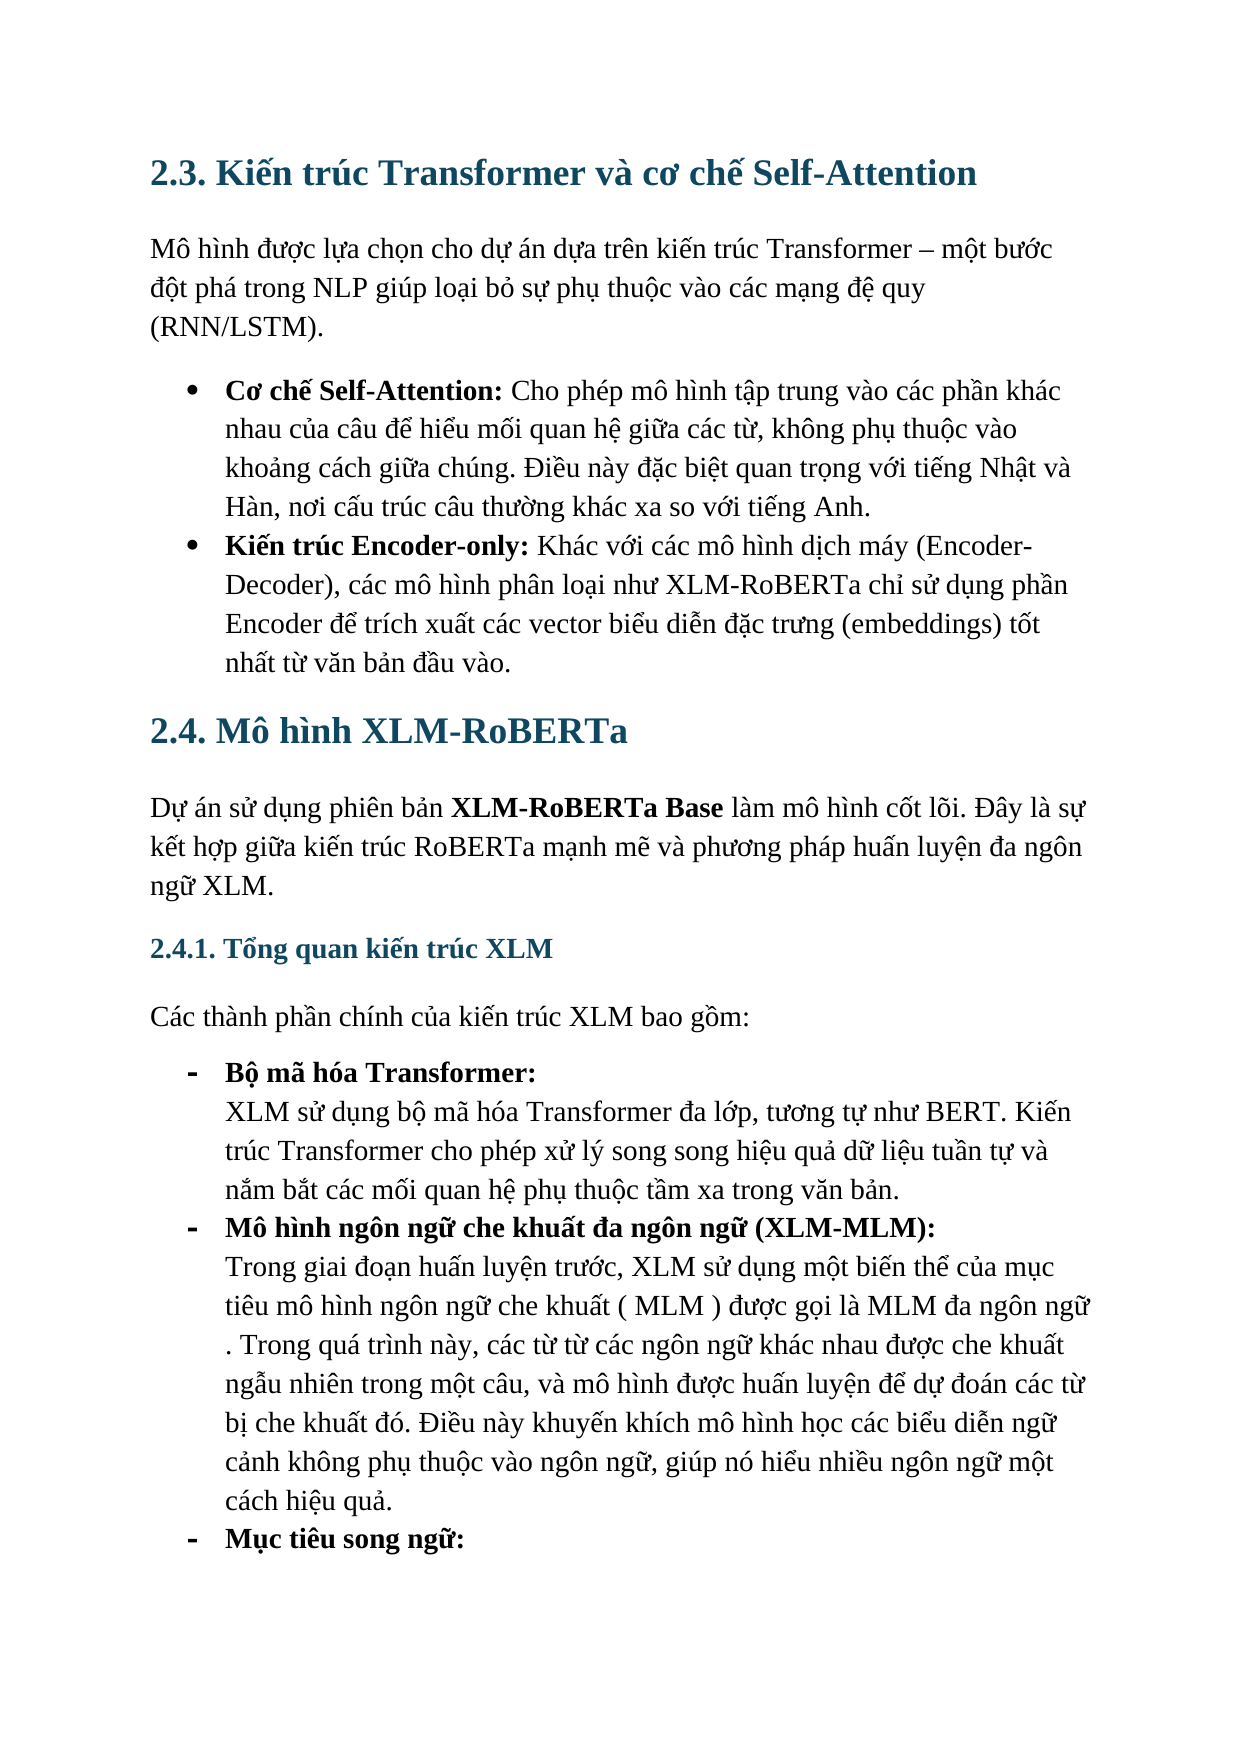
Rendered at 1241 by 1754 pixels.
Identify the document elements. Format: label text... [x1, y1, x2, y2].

subtitle 2.3. Kiến trúc Transformer và cơ chế Self-Attention [150, 150, 1090, 193]
subtitle 2.4. Mô hình XLM-RoBERTa [150, 709, 1090, 752]
text Dự án sử dụng phiên bản XLM-RoBERTa Base làm mô hình cốt lõi. Đây là sự kết hợp giữa kiến trúc RoBERTa mạnh mẽ và phương pháp huấn luyện đa ngôn ngữ XLM. [150, 790, 1090, 901]
list XLM sử dụng bộ mã hóa Transformer đa lớp, tương tự như BERT. Kiến trúc Transformer cho phép xử lý song song hiệu quả dữ liệu tuần tự và nắm bắt các mối quan hệ phụ thuộc tầm xa trong văn bản. [225, 1094, 1090, 1205]
list Trong giai đoạn huấn luyện trước, XLM sử dụng một biến thể của mục tiêu mô hình ngôn ngữ che khuất ( MLM ) được gọi là MLM đa ngôn ngữ . Trong quá trình này, các từ từ các ngôn ngữ khác nhau được che khuất ngẫu nhiên trong một câu, và mô hình được huấn luyện để dự đoán các từ bị che khuất đó. Điều này khuyến khích mô hình học các biểu diễn ngữ cảnh không phụ thuộc vào ngôn ngữ, giúp nó hiểu nhiều ngôn ngữ một cách hiệu quả. [225, 1249, 1090, 1516]
text Mô hình được lựa chọn cho dự án dựa trên kiến trúc Transformer – một bước đột phá trong NLP giúp loại bỏ sự phụ thuộc vào các mạng đệ quy (RNN/LSTM). [150, 231, 1090, 342]
list Kiến trúc Encoder-only: Khác với các mô hình dịch máy (Encoder-Decoder), các mô hình phân loại như XLM-RoBERTa chỉ sử dụng phần Encoder để trích xuất các vector biểu diễn đặc trưng (embeddings) tốt nhất từ văn bản đầu vào. [187, 528, 1090, 678]
subtitle 2.4.1. Tổng quan kiến trúc XLM [150, 931, 1090, 965]
list Mục tiêu song ngữ: [187, 1522, 1090, 1555]
list Cơ chế Self-Attention: Cho phép mô hình tập trung vào các phần khác nhau của câu để hiểu mối quan hệ giữa các từ, không phụ thuộc vào khoảng cách giữa chúng. Điều này đặc biệt quan trọng với tiếng Nhật và Hàn, nơi cấu trúc câu thường khác xa so với tiếng Anh. [187, 373, 1090, 523]
list Bộ mã hóa Transformer: [187, 1055, 1090, 1089]
text Các thành phần chính của kiến trúc XLM bao gồm: [150, 999, 1090, 1033]
list Mô hình ngôn ngữ che khuất đa ngôn ngữ (XLM-MLM): [187, 1211, 1090, 1244]
